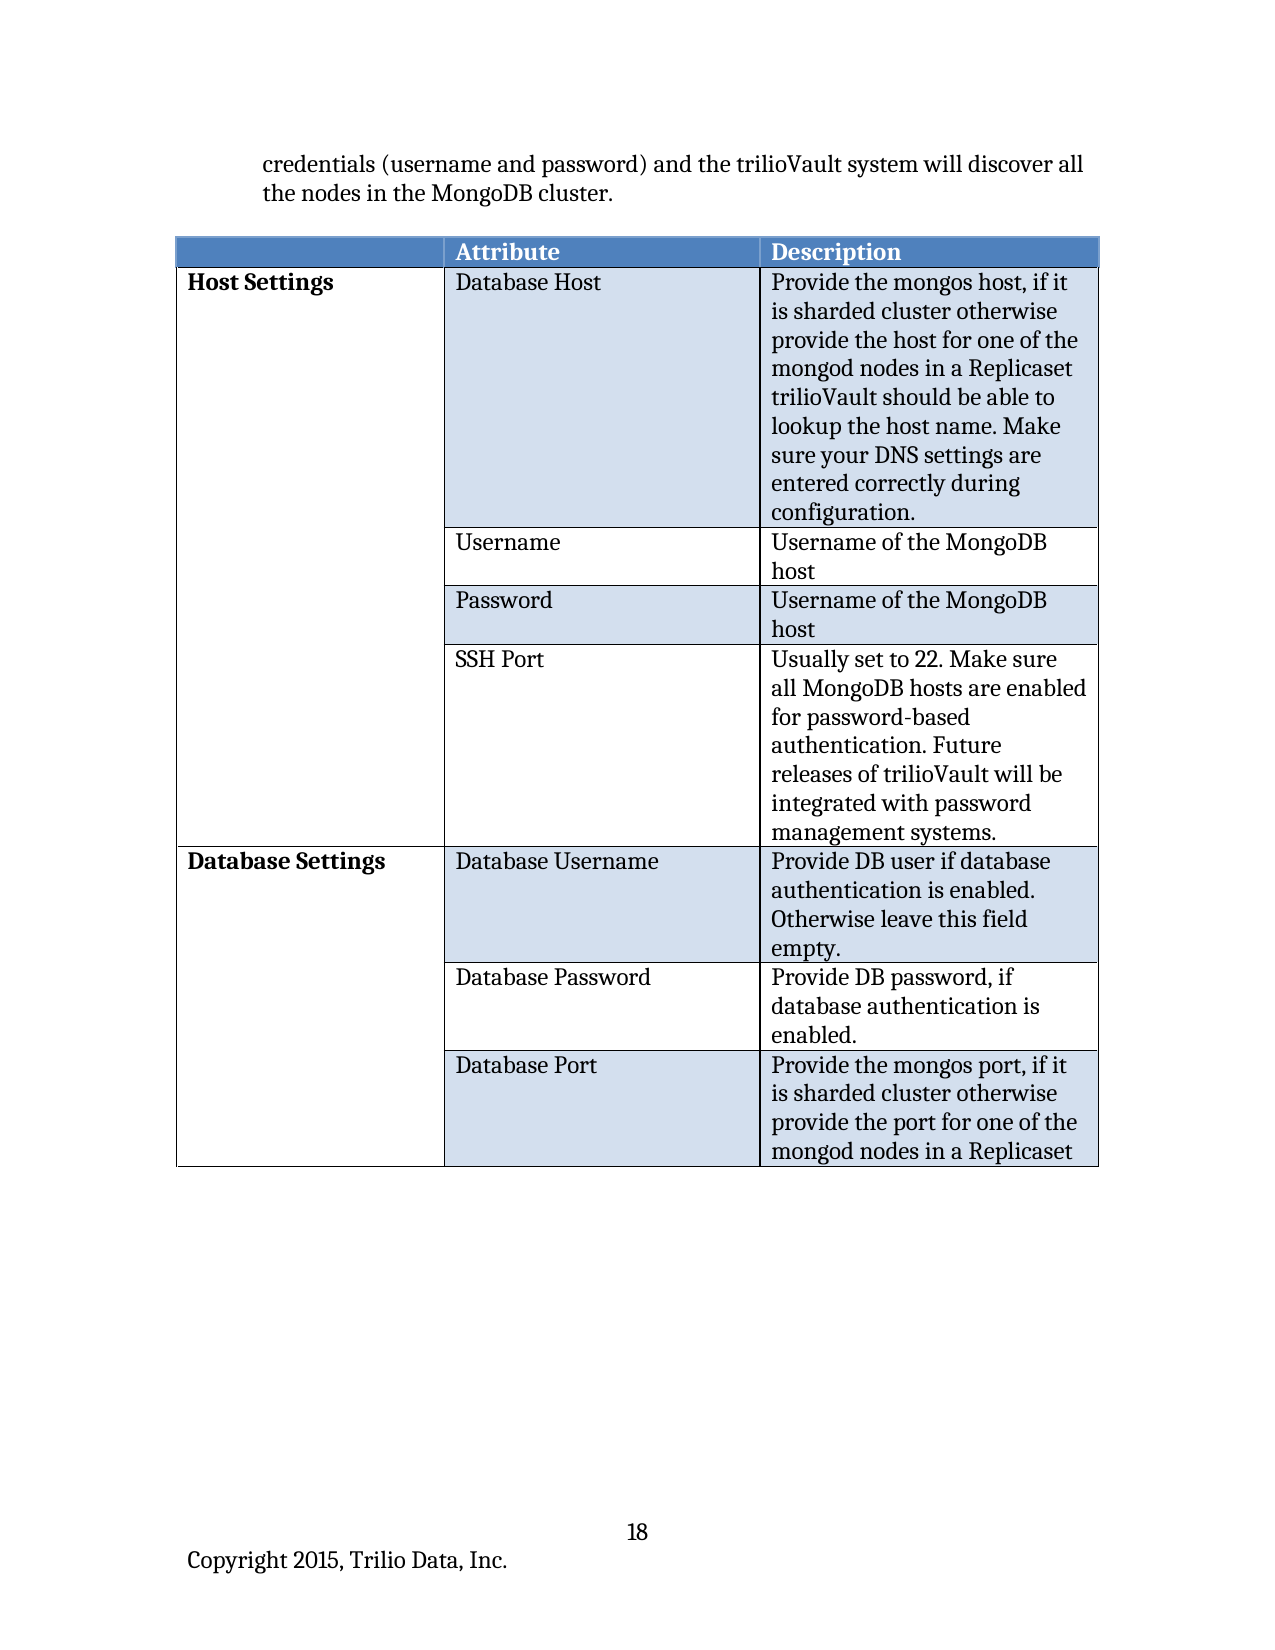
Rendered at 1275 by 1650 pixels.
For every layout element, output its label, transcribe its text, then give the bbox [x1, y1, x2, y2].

table_cell Database Port [445, 1051, 759, 1166]
table_cell Password [445, 586, 759, 644]
table_cell Database Username [445, 847, 759, 962]
table_cell Username [445, 528, 759, 585]
table_cell Provide DB password, if database authentication is enabled. [761, 962, 1098, 1049]
table_cell Database Password [445, 963, 759, 1049]
table_header Description [761, 238, 1098, 267]
table_cell Provide the mongos host, if it is sharded cluster otherwise provide the host for one of the mongod nodes in a Replicaset trilioVault should be able to lookup the host name. Make sure your DNS settings are entered correctly during configuration. [761, 267, 1098, 527]
table_header Attribute [445, 238, 759, 267]
table_cell Username of the MongoDB host [761, 585, 1098, 644]
table_cell Provide the mongos port, if it is sharded cluster otherwise provide the port for one of the mongod nodes in a Replicaset [761, 1050, 1098, 1166]
table_cell SSH Port [445, 645, 759, 846]
table_header [177, 238, 443, 267]
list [225, 150, 1087, 207]
table_cell Username of the MongoDB host [761, 527, 1098, 585]
table_cell Host Settings [177, 268, 444, 846]
table_cell Database Settings [177, 847, 444, 1166]
table_cell Usually set to 22. Make sure all MongoDB hosts are enabled for password-based authentication. Future releases of trilioVault will be integrated with password management systems. [761, 644, 1098, 846]
table_cell Database Host [445, 268, 759, 527]
table_cell Provide DB user if database authentication is enabled. Otherwise leave this field empty. [761, 846, 1098, 962]
